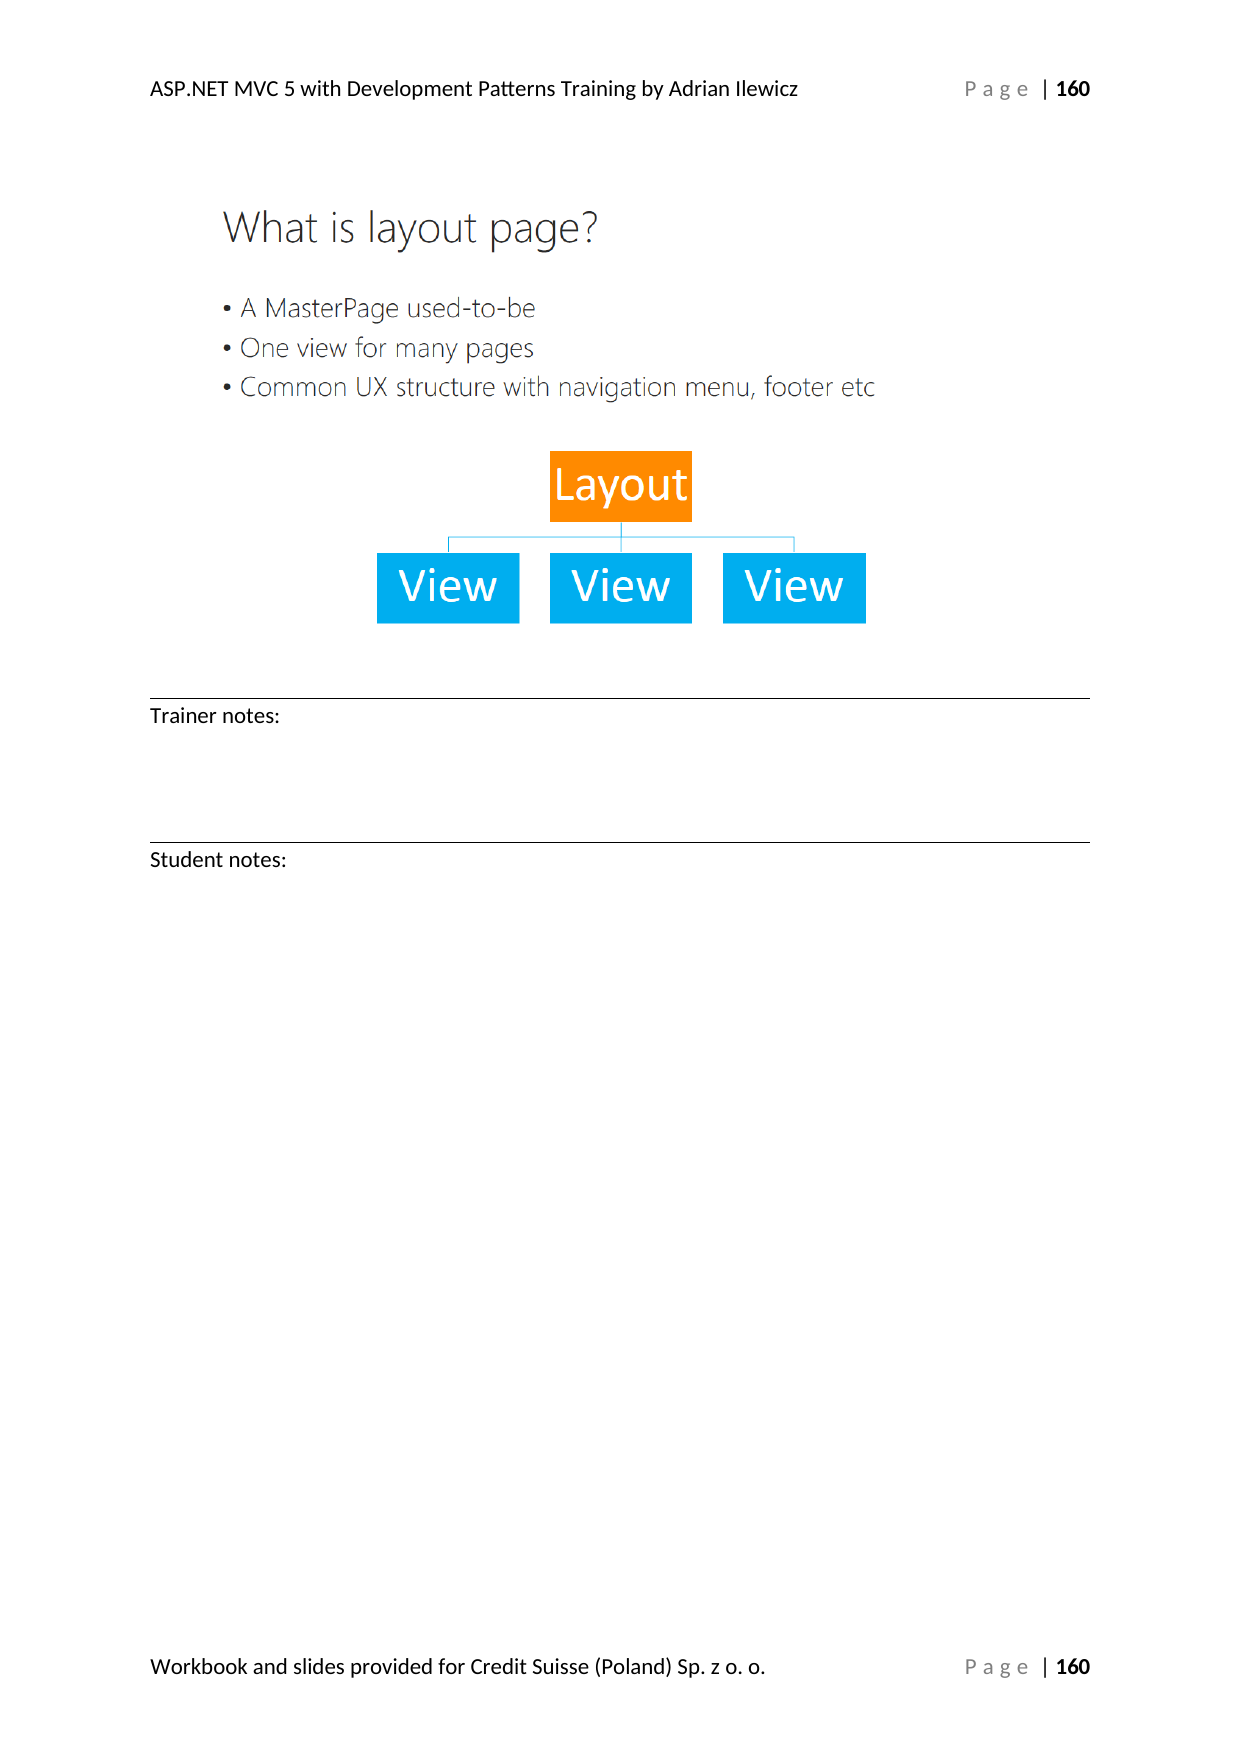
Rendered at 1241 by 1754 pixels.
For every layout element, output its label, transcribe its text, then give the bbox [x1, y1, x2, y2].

picture [150, 149, 1091, 679]
text Trainer notes: [150, 699, 1090, 729]
text Student notes: [150, 843, 1090, 873]
